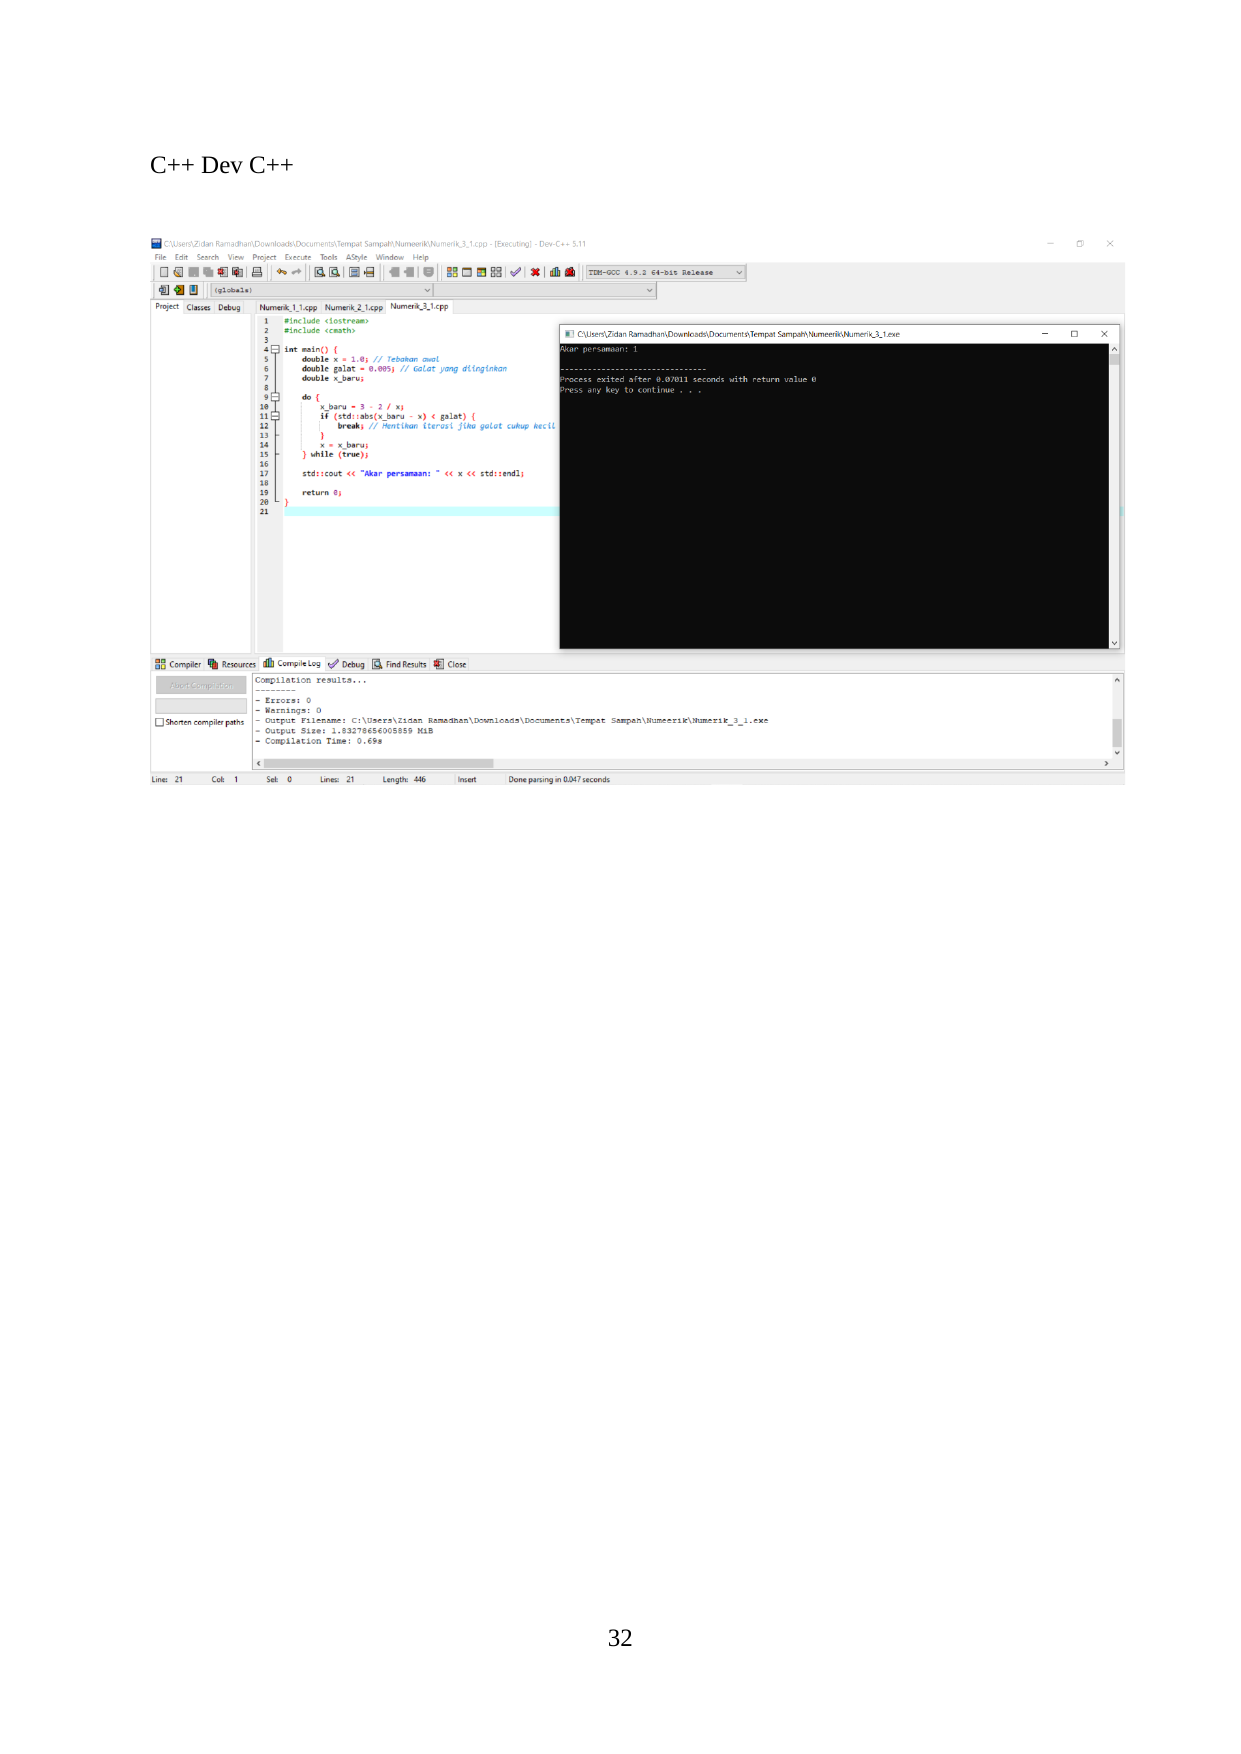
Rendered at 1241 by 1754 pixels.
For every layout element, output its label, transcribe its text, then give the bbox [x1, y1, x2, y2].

picture [150, 236, 1125, 785]
text C++ Dev C++ [150, 150, 1090, 179]
